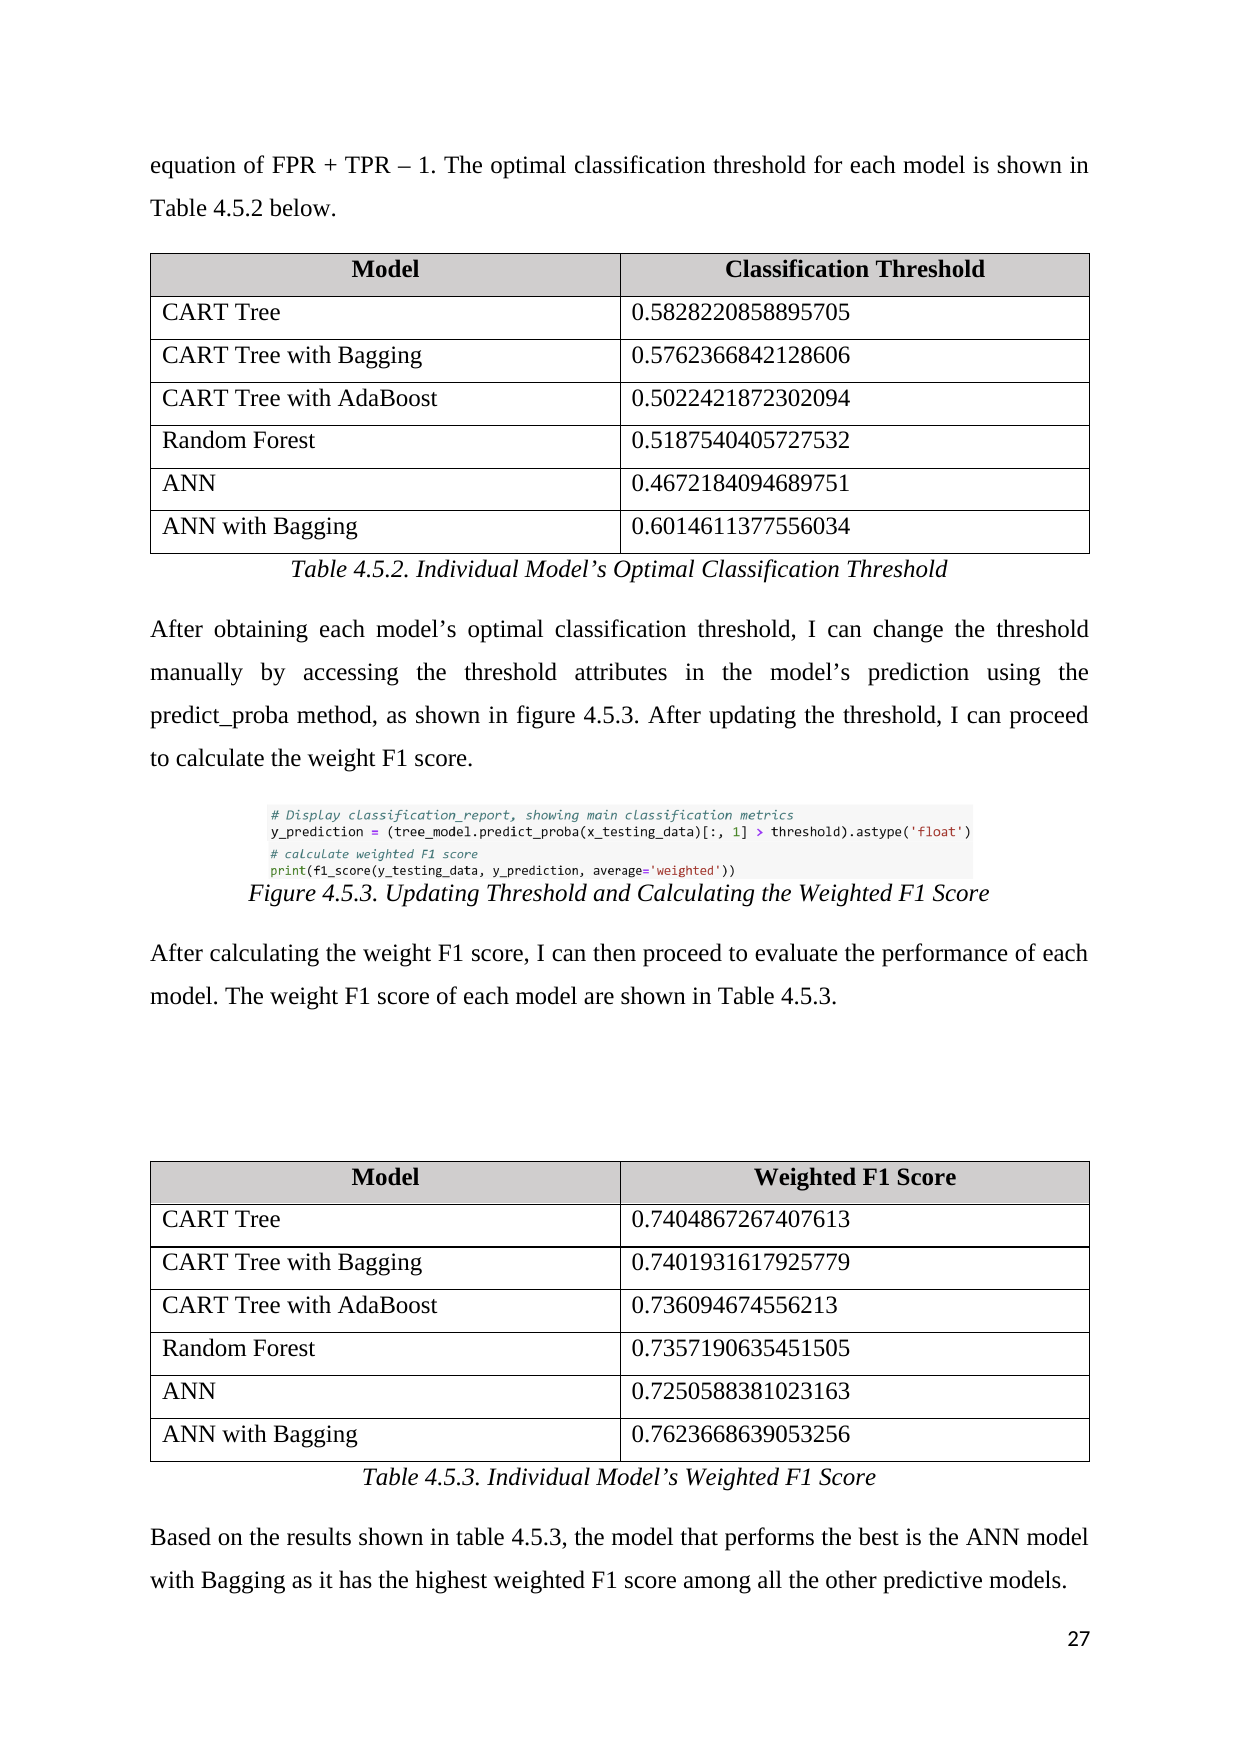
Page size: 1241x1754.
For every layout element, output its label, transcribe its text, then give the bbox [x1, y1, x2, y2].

table_cell CART Tree with AdaBoost [151, 1290, 620, 1332]
text Figure 4.5.3. Updating Threshold and Calculating the Weighted F1 Score [150, 878, 1090, 907]
table_cell Random Forest [151, 426, 620, 467]
table_cell ANN with Bagging [151, 511, 620, 553]
table_header Classification Threshold [621, 254, 1089, 296]
table_header Model [151, 1162, 620, 1203]
text After obtaining each model’s optimal classification threshold, I can change the threshold manually by accessing the threshold attributes in the model’s prediction using the predict_proba method, as shown in figure 4.5.3. After updating the threshold, I can proceed to calculate the weight F1 score. [150, 614, 1090, 772]
table_cell 0.5187540405727532 [621, 426, 1089, 467]
table_cell 0.736094674556213 [621, 1290, 1089, 1332]
table_cell CART Tree with AdaBoost [151, 383, 620, 424]
text After calculating the weight F1 score, I can then proceed to evaluate the performance of each model. The weight F1 score of each model are shown in Table 4.5.3. [150, 938, 1090, 1010]
table_cell ANN [151, 1376, 620, 1418]
table_cell 0.7357190635451505 [621, 1333, 1089, 1375]
text Table 4.5.3. Individual Model’s Weighted F1 Score [150, 1462, 1090, 1491]
table_cell CART Tree with Bagging [151, 340, 620, 382]
table_header Model [151, 254, 620, 296]
table_cell 0.4672184094689751 [621, 469, 1089, 510]
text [150, 150, 1090, 222]
table_cell Random Forest [151, 1333, 620, 1375]
text Table 4.5.2. Individual Model’s Optimal Classification Threshold [150, 554, 1090, 583]
table_cell 0.7401931617925779 [621, 1248, 1089, 1289]
table_cell CART Tree with Bagging [151, 1248, 620, 1289]
table_cell CART Tree [151, 1205, 620, 1246]
table_cell CART Tree [151, 297, 620, 339]
table_cell 0.5022421872302094 [621, 383, 1089, 424]
table_cell 0.7404867267407613 [621, 1205, 1089, 1246]
text Based on the results shown in table 4.5.3, the model that performs the best is the ANN model with Bagging as it has the highest weighted F1 score among all the other predictive models. [150, 1522, 1090, 1594]
table_cell 0.5762366842128606 [621, 340, 1089, 382]
table_cell ANN [151, 469, 620, 510]
table_cell 0.6014611377556034 [621, 511, 1089, 553]
table_header Weighted F1 Score [621, 1162, 1089, 1203]
table_cell 0.7250588381023163 [621, 1376, 1089, 1418]
picture [267, 803, 974, 879]
table_cell ANN with Bagging [151, 1419, 620, 1461]
table_cell 0.7623668639053256 [621, 1419, 1089, 1461]
table_cell 0.5828220858895705 [621, 297, 1089, 339]
